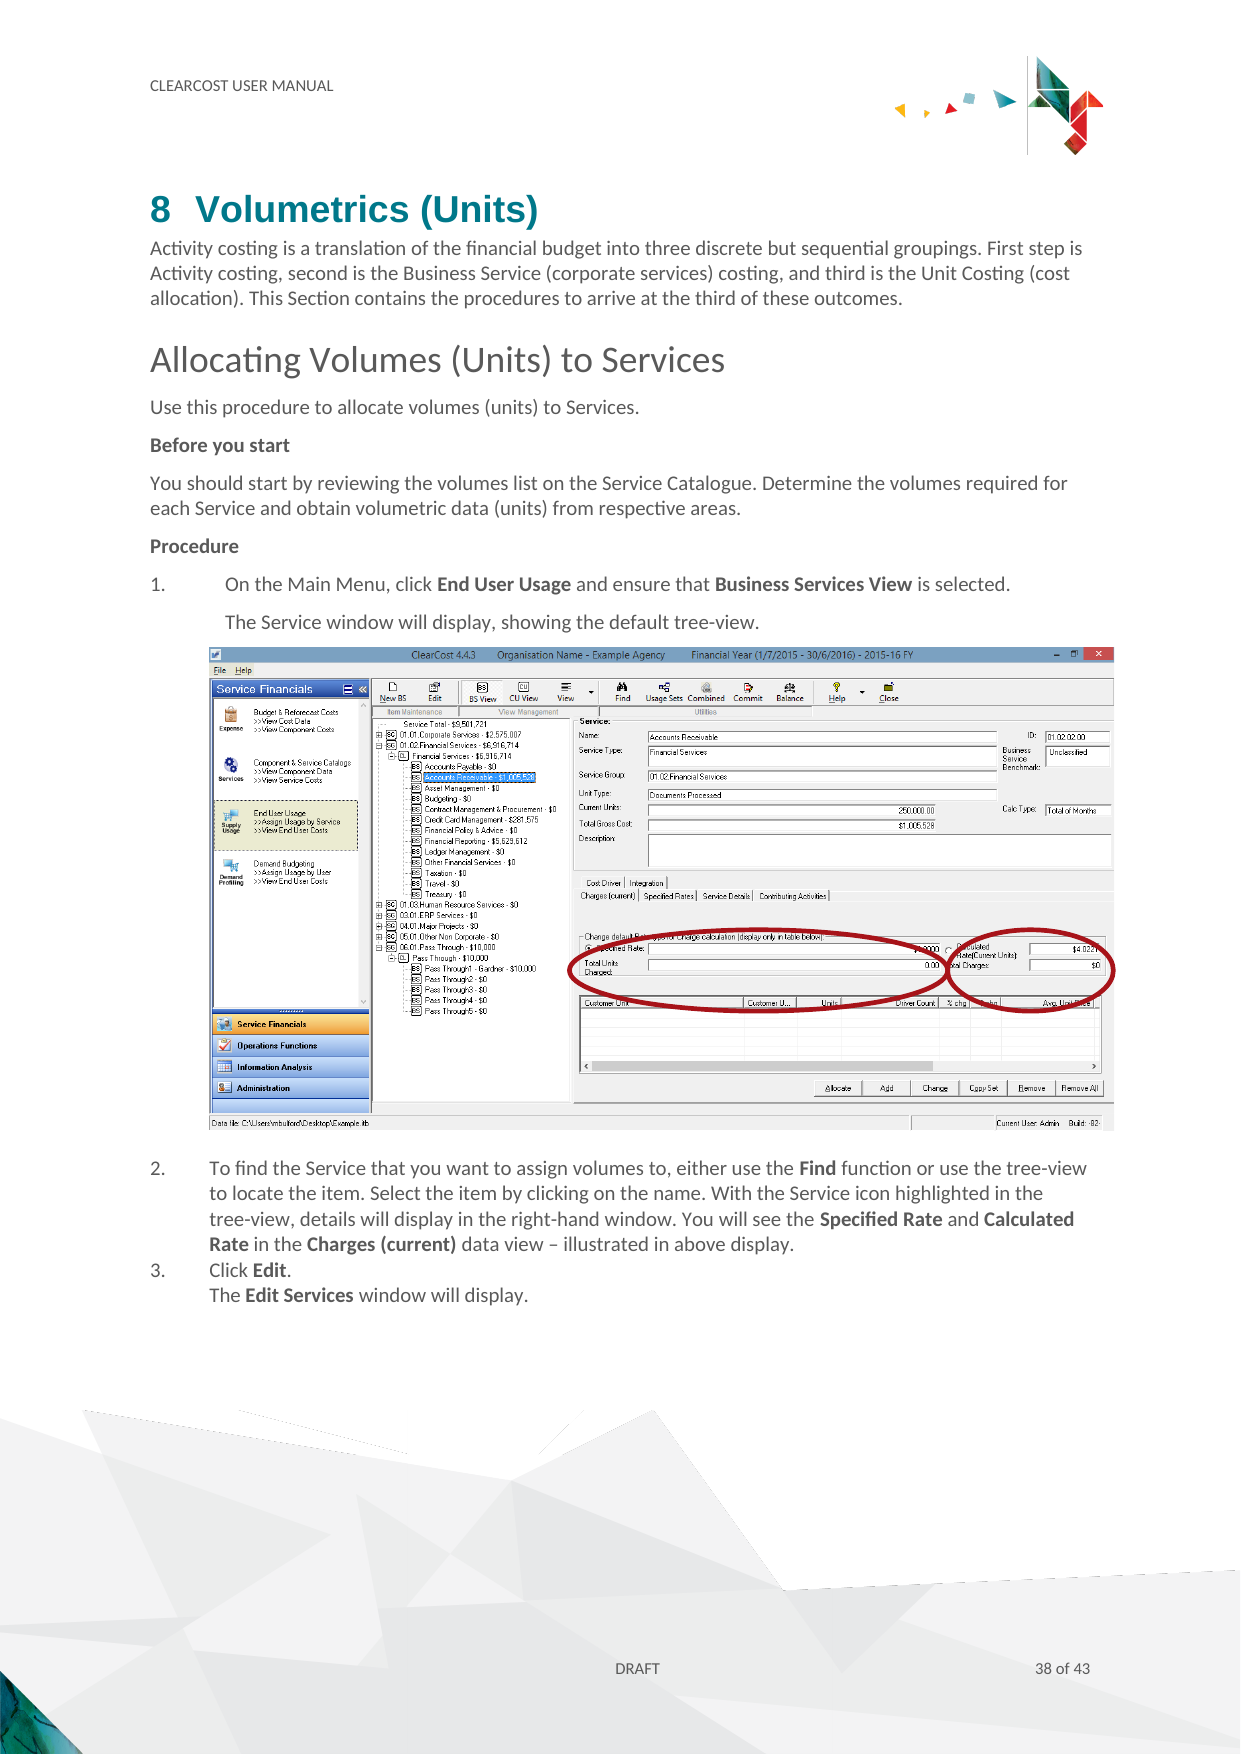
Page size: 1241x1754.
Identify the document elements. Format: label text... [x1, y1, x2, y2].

list 2. To find the Service that you want to assign volumes to, either use the Find function or use the tree-view to locate the item. Select the item by clicking on the name. With the Service icon highlighted in the tree-view, details will display in the right-hand window. You will see the Specified Rate and Calculated Rate in the Charges (current) data view – illustrated in above display. [150, 1155, 1090, 1257]
list Allocating Volumes (Units) to Services [150, 336, 1090, 382]
text Use this procedure to allocate volumes (units) to Services. [150, 394, 1090, 420]
picture [572, 933, 945, 1008]
subtitle Volumetrics (Units) [150, 187, 1090, 231]
text 1. On the Main Menu, click End User Usage and ensure that Business Services View is selected. [150, 571, 1090, 597]
text The Service window will display, showing the default tree-view. [150, 609, 1090, 635]
text Procedure [150, 533, 1090, 559]
picture [209, 647, 1115, 1131]
text Activity costing is a translation of the financial budget into three discrete but sequential groupings. First step is Activity costing, second is the Business Service (corporate services) costing, and third is the Unit Costing (cost allocation). This Section contains the procedures to arrive at the third of these outcomes. [150, 235, 1090, 311]
picture [0, 1410, 1241, 1754]
text Before you start [150, 432, 1090, 458]
picture [951, 933, 1110, 1008]
text You should start by reviewing the volumes list on the Service Catalogue. Determine the volumes required for each Service and obtain volumetric data (units) from respective areas. [150, 470, 1090, 521]
list The Edit Services window will display. [150, 1282, 1090, 1308]
list 3. Click Edit. [150, 1257, 1090, 1282]
picture [894, 56, 1104, 155]
